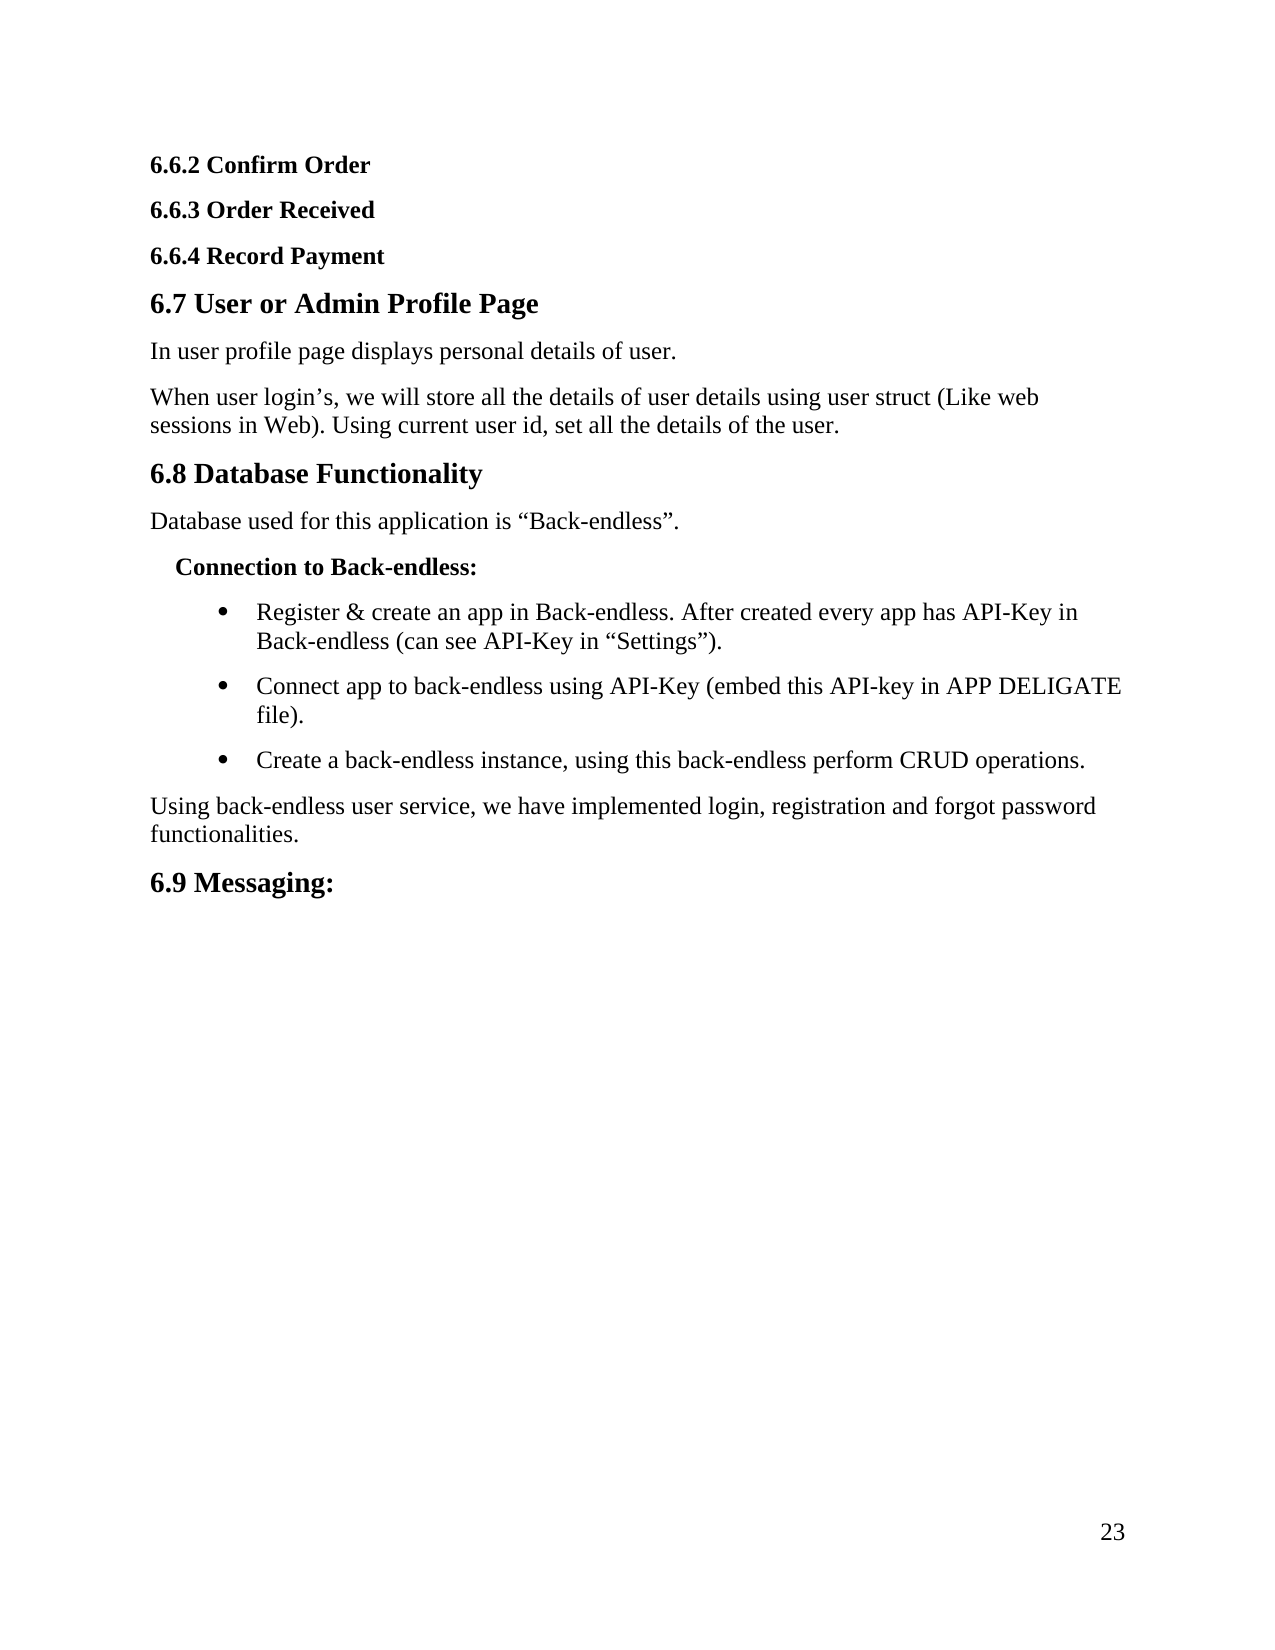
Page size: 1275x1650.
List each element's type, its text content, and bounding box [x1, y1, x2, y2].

text 6.9 Messaging: [150, 865, 1125, 898]
text Database used for this application is “Back-endless”. [150, 506, 1125, 535]
text 6.6.4 Record Payment [150, 241, 1125, 269]
text 6.6.3 Order Received [150, 195, 1125, 224]
text Connection to Back-endless: [150, 552, 1125, 580]
list Create a back-endless instance, using this back-endless perform CRUD operations. [219, 745, 1125, 774]
list Connect app to back-endless using API-Key (embed this API-key in APP DELIGATE file). [219, 671, 1125, 729]
list Register & create an app in Back-endless. After created every app has API-Key in Back-endless (can see API-Key in “Settings”). [219, 597, 1125, 654]
text 6.7 User or Admin Profile Page [150, 286, 1125, 320]
text When user login’s, we will store all the details of user details using user struct (Like web sessions in Web). Using current user id, set all the details of the user. [150, 382, 1125, 439]
text In user profile page displays personal details of user. [150, 336, 1125, 365]
text Using back-endless user service, we have implemented login, registration and forgot password functionalities. [150, 791, 1125, 848]
text 6.8 Database Functionality [150, 456, 1125, 489]
text 6.6.2 Confirm Order [150, 150, 1125, 179]
